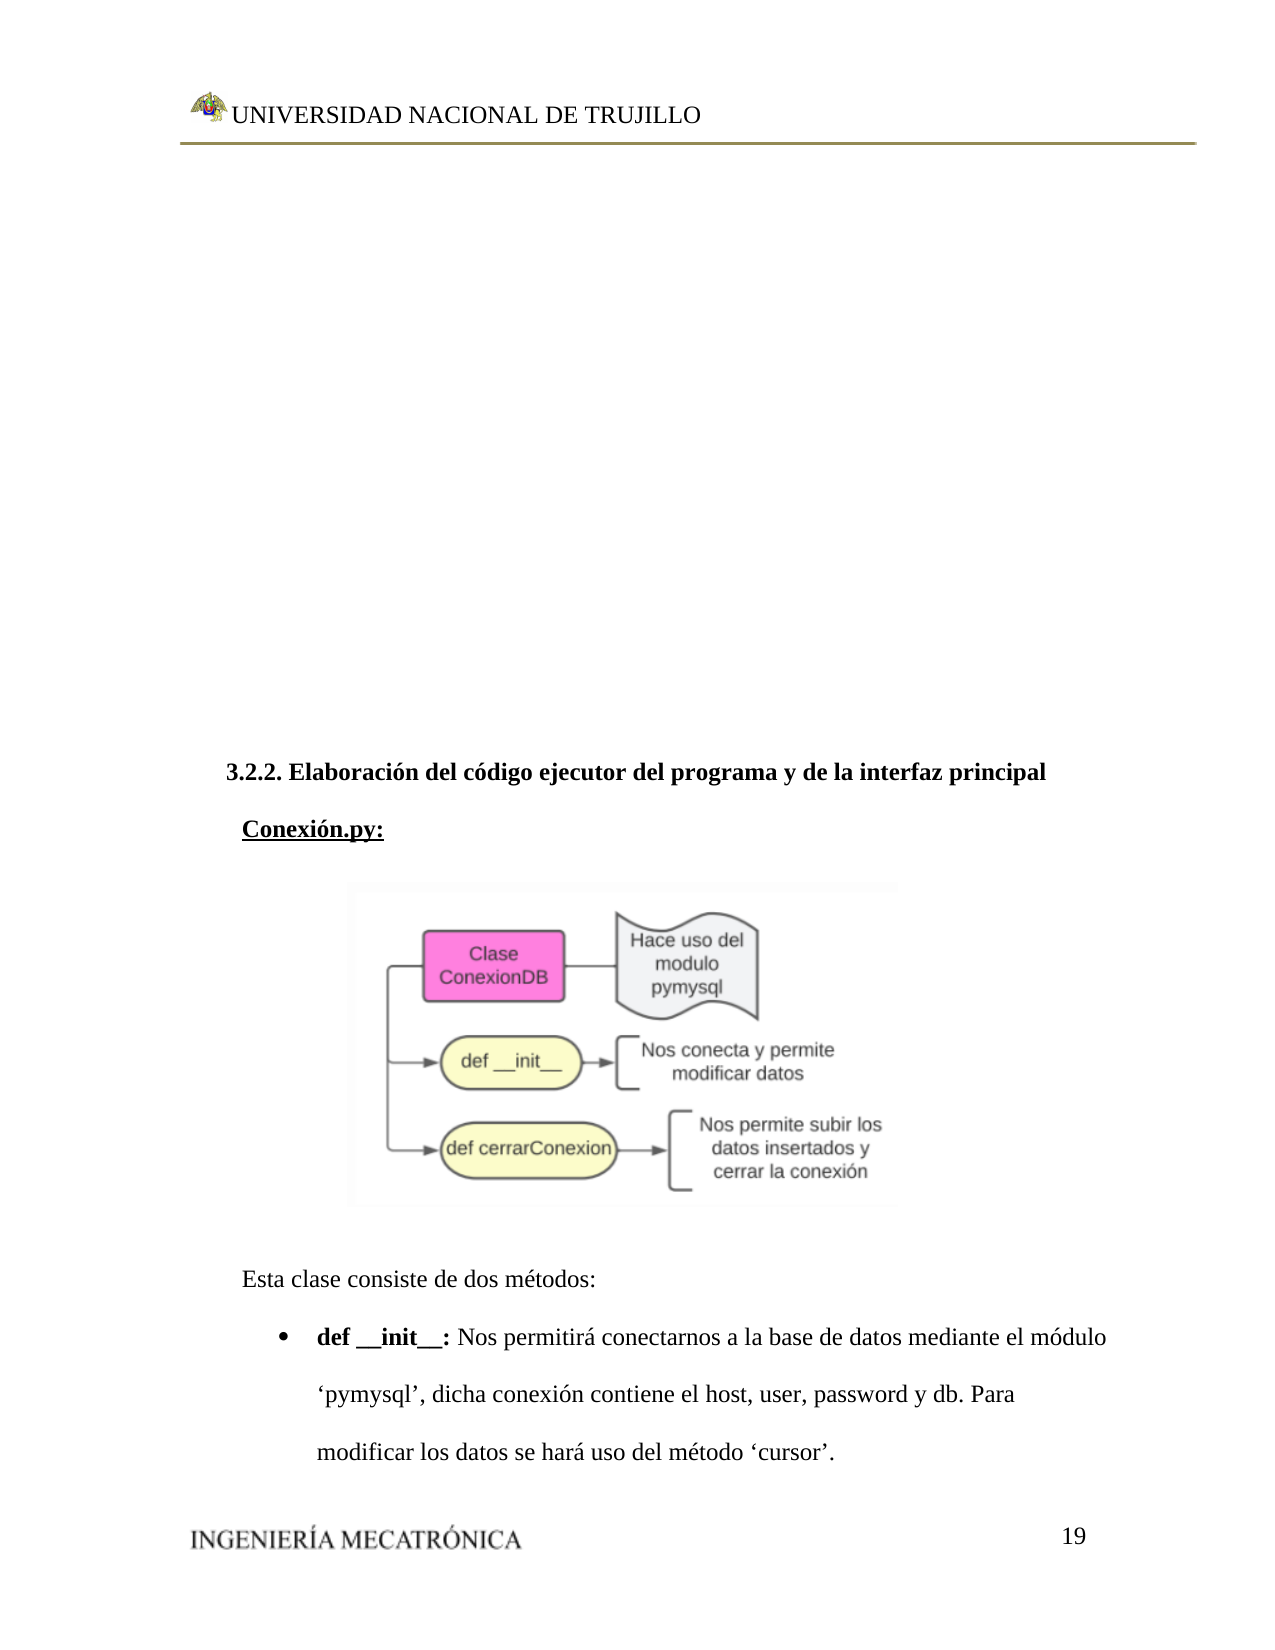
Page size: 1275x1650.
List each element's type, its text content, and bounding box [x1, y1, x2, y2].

picture [347, 882, 899, 1207]
subtitle Elaboración del código ejecutor del programa y de la interfaz principal [226, 757, 1112, 785]
picture [190, 91, 228, 123]
picture [176, 1509, 569, 1570]
list def __init__: Nos permitirá conectarnos a la base de datos mediante el módulo ‘pymysql’, dicha conexión contiene el host, user, password y db. Para modificar los datos se hará uso del método ‘cursor’. [279, 1322, 1112, 1466]
text Conexión.py: [242, 814, 1112, 843]
